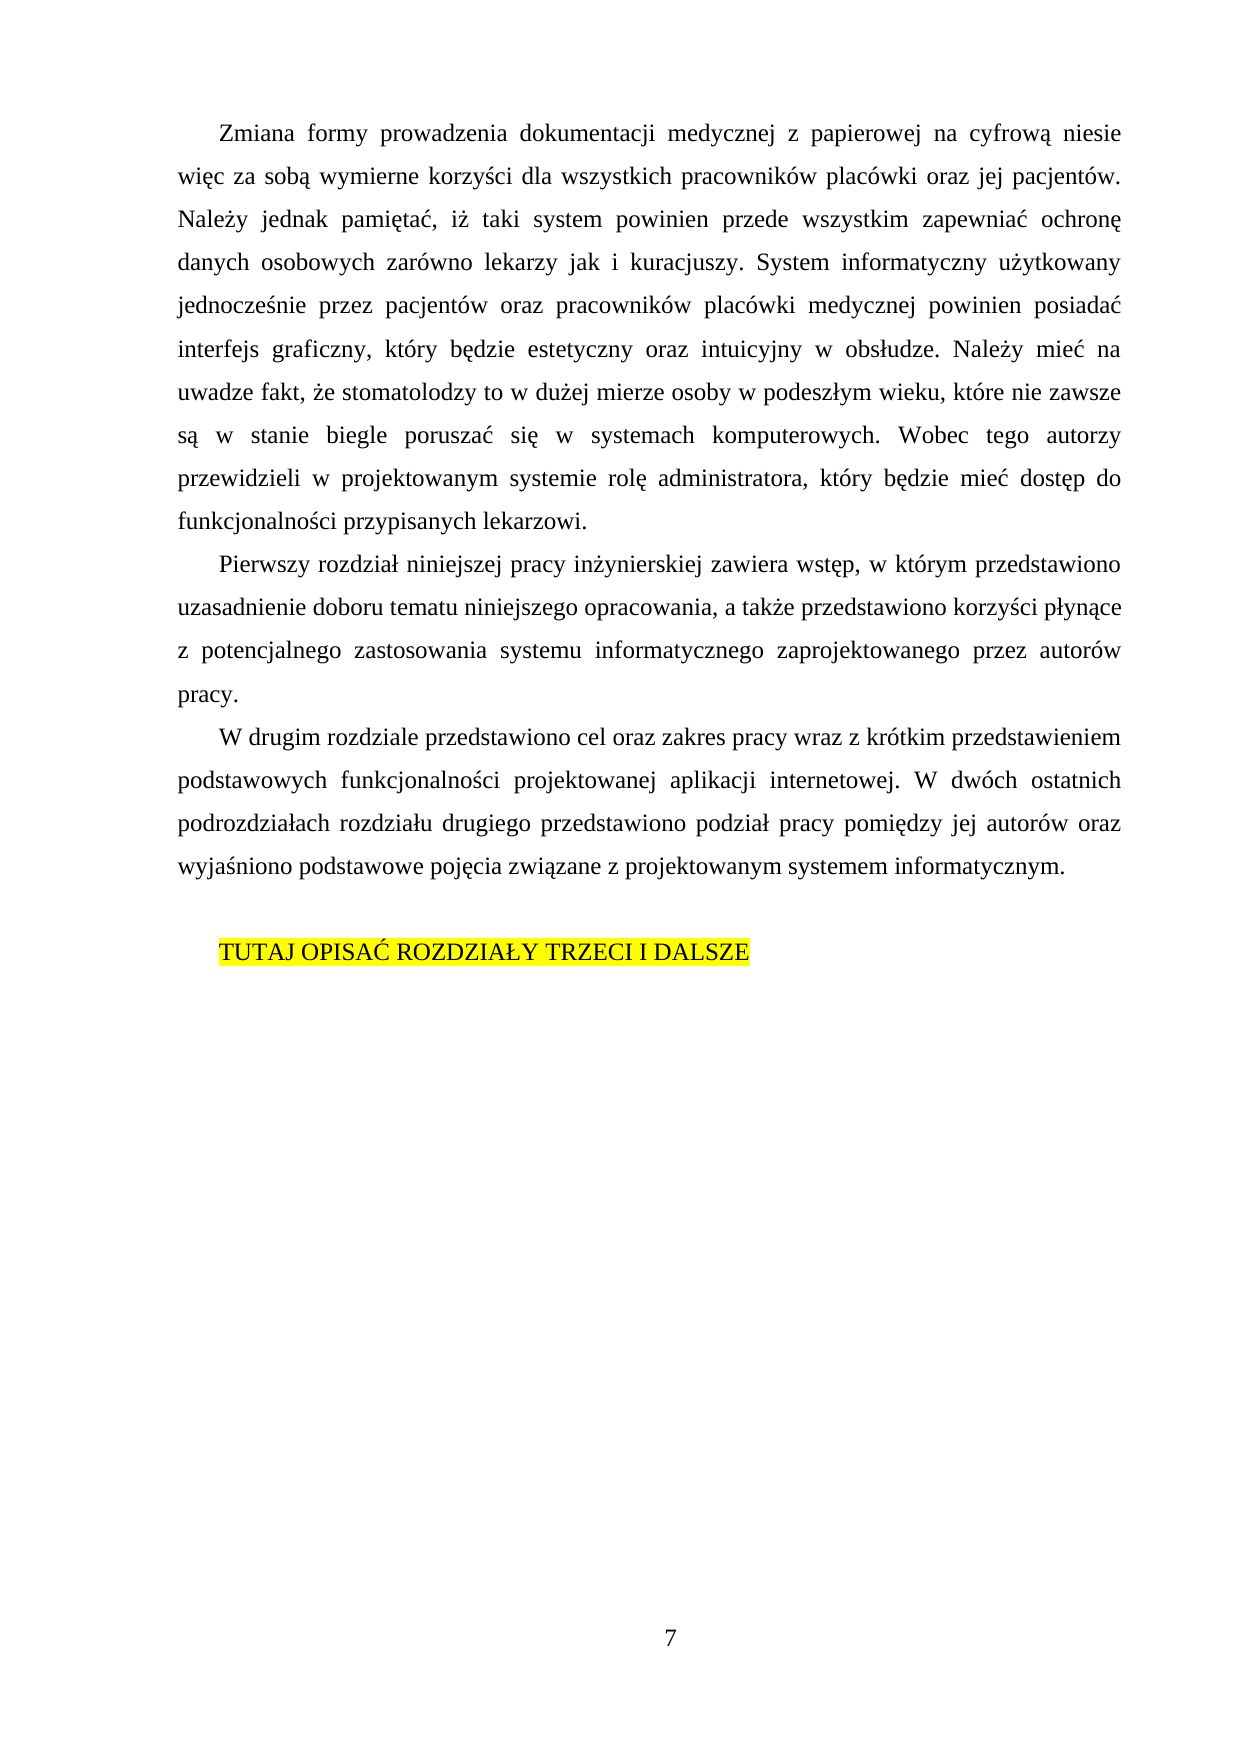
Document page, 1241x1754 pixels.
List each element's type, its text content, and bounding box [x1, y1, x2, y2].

text Pierwszy rozdział niniejszej pracy inżynierskiej zawiera wstęp, w którym przedstawiono uzasadnienie doboru tematu niniejszego opracowania, a także przedstawiono korzyści płynące z potencjalnego zastosowania systemu informatycznego zaprojektowanego przez autorów pracy. [177, 549, 1122, 707]
text Zmiana formy prowadzenia dokumentacji medycznej z papierowej na cyfrową niesie więc za sobą wymierne korzyści dla wszystkich pracowników placówki oraz jej pacjentów. Należy jednak pamiętać, iż taki system powinien przede wszystkim zapewniać ochronę danych osobowych zarówno lekarzy jak i kuracjuszy. System informatyczny użytkowany jednocześnie przez pacjentów oraz pracowników placówki medycznej powinien posiadać interfejs graficzny, który będzie estetyczny oraz intuicyjny w obsłudze. Należy mieć na uwadze fakt, że stomatolodzy to w dużej mierze osoby w podeszłym wieku, które nie zawsze są w stanie biegle poruszać się w systemach komputerowych. Wobec tego autorzy przewidzieli w projektowanym systemie rolę administratora, który będzie mieć dostęp do funkcjonalności przypisanych lekarzowi. [177, 118, 1122, 535]
text W drugim rozdziale przedstawiono cel oraz zakres pracy wraz z krótkim przedstawieniem podstawowych funkcjonalności projektowanej aplikacji internetowej. W dwóch ostatnich podrozdziałach rozdziału drugiego przedstawiono podział pracy pomiędzy jej autorów oraz wyjaśniono podstawowe pojęcia związane z projektowanym systemem informatycznym. [177, 722, 1122, 880]
text TUTAJ OPISAĆ ROZDZIAŁY TRZECI I DALSZE [177, 937, 1122, 966]
